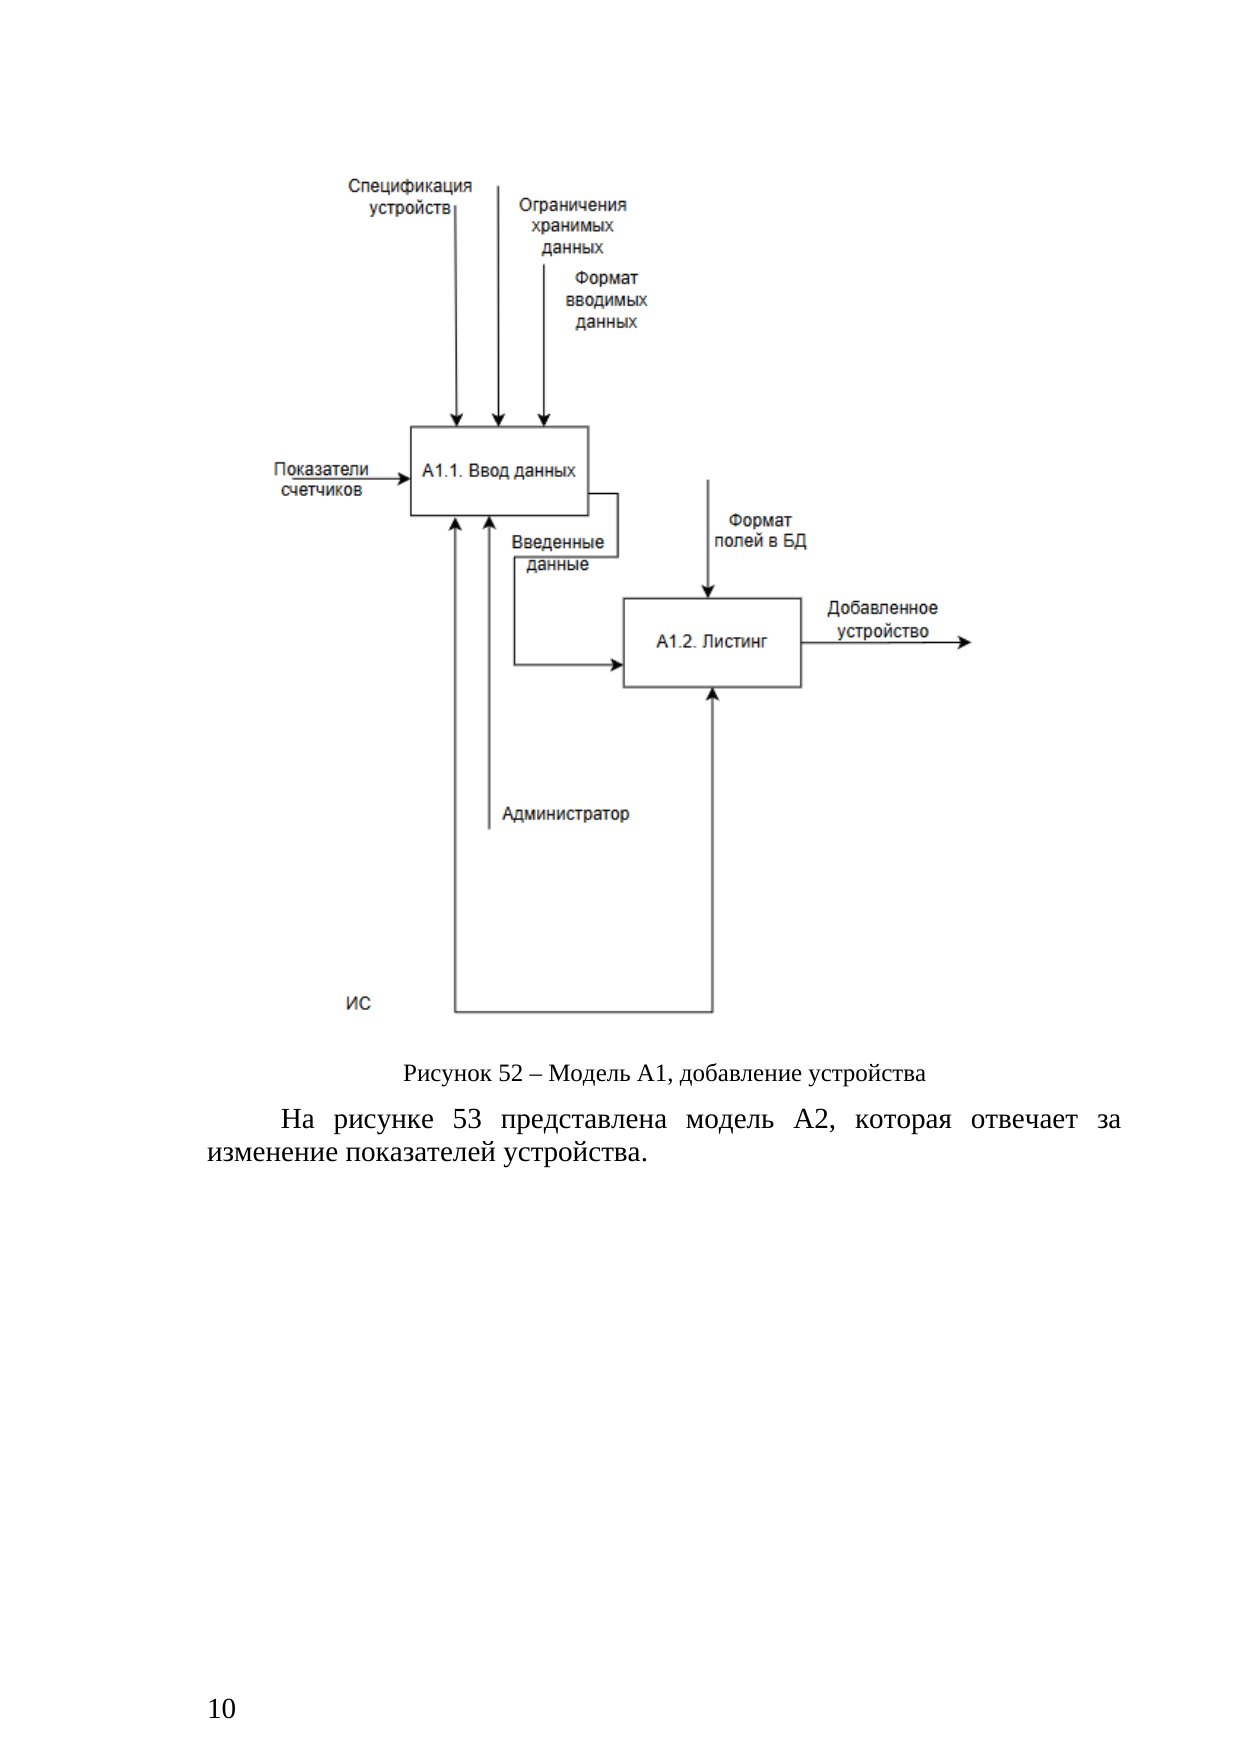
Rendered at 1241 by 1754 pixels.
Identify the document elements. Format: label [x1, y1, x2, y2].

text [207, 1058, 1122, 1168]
picture [206, 147, 1123, 1042]
